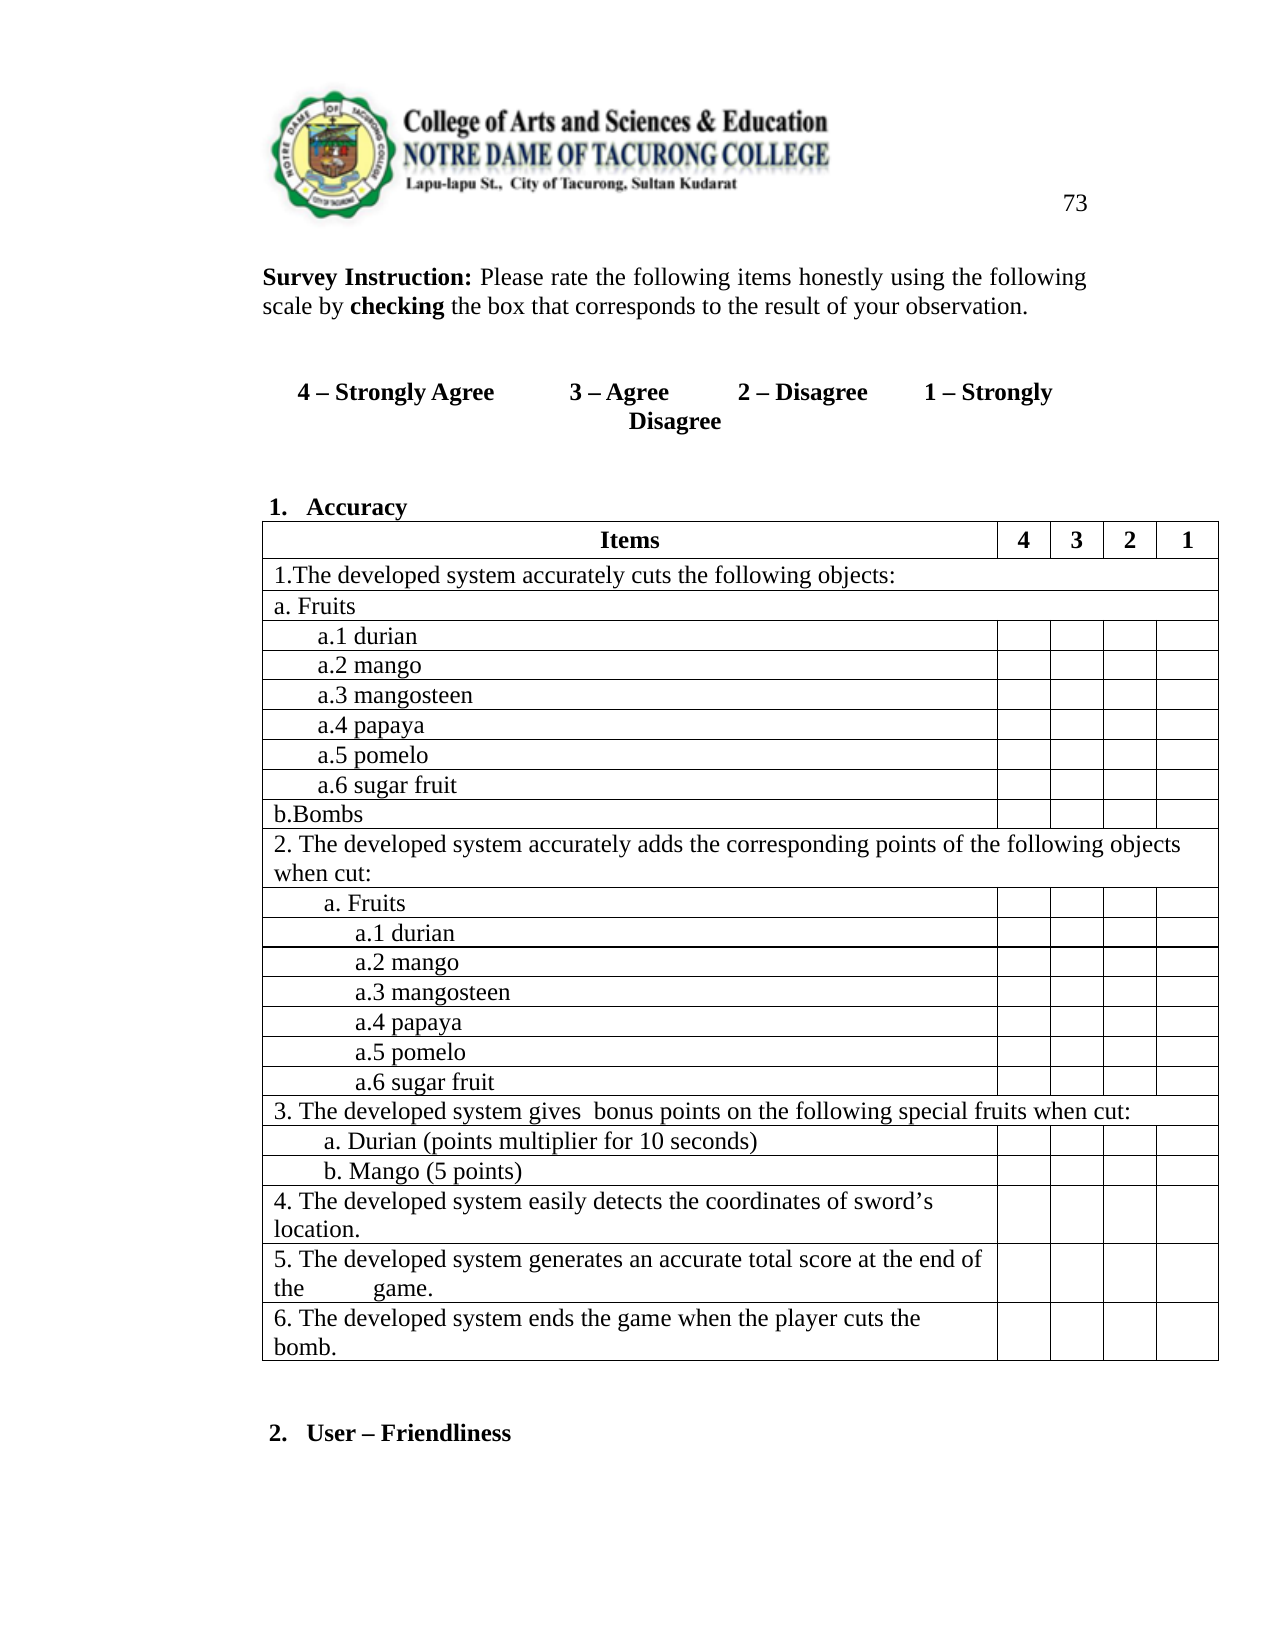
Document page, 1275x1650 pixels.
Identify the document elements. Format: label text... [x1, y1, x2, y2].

table_cell [998, 710, 1050, 739]
table_cell [1051, 1007, 1103, 1036]
table_cell [1104, 710, 1156, 739]
table_cell [998, 680, 1050, 709]
table_cell [1157, 770, 1218, 798]
table_cell [998, 740, 1050, 769]
table_cell [1051, 1067, 1103, 1095]
table_cell [1157, 800, 1218, 828]
table_cell [1157, 977, 1218, 1006]
table_cell [1157, 621, 1218, 649]
table_cell [1104, 740, 1156, 769]
table_cell [998, 1126, 1050, 1155]
table_cell 5. The developed system generates an accurate total score at the end of the game. [263, 1244, 997, 1302]
table_cell [1051, 977, 1103, 1006]
table_cell [1157, 710, 1218, 739]
table_cell [1051, 1244, 1103, 1302]
table_cell [998, 1067, 1050, 1095]
table_cell [1104, 977, 1156, 1006]
list User – Friendliness [269, 1418, 1087, 1447]
table_cell [1157, 1007, 1218, 1036]
picture [252, 80, 885, 235]
table_cell [1157, 1156, 1218, 1185]
table_cell [1051, 1126, 1103, 1155]
table_cell a.3 mangosteen [263, 977, 997, 1006]
table_cell 1.The developed system accurately cuts the following objects: [263, 559, 1218, 590]
table_cell a.5 pomelo [263, 1037, 997, 1066]
table_cell 3. The developed system gives bonus points on the following special fruits when cut: [263, 1096, 1218, 1125]
table_cell [1157, 1244, 1218, 1302]
table_cell [1157, 948, 1218, 976]
table_cell [1157, 888, 1218, 917]
table_cell a.6 sugar fruit [263, 1067, 997, 1095]
table_header Items [263, 522, 997, 558]
table_cell [1157, 1037, 1218, 1066]
table_cell [1104, 888, 1156, 917]
table_cell b. Mango (5 points) [263, 1156, 997, 1185]
table_cell a.4 papaya [263, 710, 997, 739]
table_cell [998, 1037, 1050, 1066]
table_cell [1051, 651, 1103, 679]
table_cell [998, 1244, 1050, 1302]
table_cell [1104, 1126, 1156, 1155]
table_cell a.2 mango [263, 948, 997, 976]
table_cell [998, 770, 1050, 798]
table_cell [1051, 888, 1103, 917]
table_cell a.4 papaya [263, 1007, 997, 1036]
table_cell [1104, 948, 1156, 976]
table_cell [1157, 651, 1218, 679]
table_cell a.6 sugar fruit [263, 770, 997, 798]
table_cell [1051, 1037, 1103, 1066]
table_cell [998, 977, 1050, 1006]
table_cell [1104, 770, 1156, 798]
table_cell a. Fruits [263, 591, 1218, 620]
table_cell a. Fruits [263, 888, 997, 917]
table_header 1 [1157, 522, 1218, 558]
table_cell [1157, 918, 1218, 946]
table_cell a.1 durian [263, 621, 997, 649]
table_cell [1051, 1303, 1103, 1360]
table_cell [1104, 1007, 1156, 1036]
table_cell [998, 1303, 1050, 1360]
table_cell 2. The developed system accurately adds the corresponding points of the following objects when cut: [263, 829, 1218, 887]
table_cell [998, 1186, 1050, 1243]
table_cell [1104, 1303, 1156, 1360]
table_cell [1104, 621, 1156, 649]
table_cell [1104, 918, 1156, 946]
table_cell [1104, 1156, 1156, 1185]
table_cell [1157, 740, 1218, 769]
table_cell [1157, 1186, 1218, 1243]
table_cell [1051, 948, 1103, 976]
table_cell a. Durian (points multiplier for 10 seconds) [263, 1126, 997, 1155]
table_cell [1051, 770, 1103, 798]
table_header 2 [1104, 522, 1156, 558]
table_cell [998, 1007, 1050, 1036]
table_cell [998, 918, 1050, 946]
table_cell [998, 1156, 1050, 1185]
list Accuracy [269, 492, 1087, 521]
table_cell [1104, 1244, 1156, 1302]
table_header 4 [998, 522, 1050, 558]
table_cell [998, 948, 1050, 976]
table_cell [1051, 1186, 1103, 1243]
table_cell [1157, 1303, 1218, 1360]
table_header 3 [1051, 522, 1103, 558]
table_cell a.2 mango [263, 651, 997, 679]
table_cell 4. The developed system easily detects the coordinates of sword’s location. [263, 1186, 997, 1243]
table_cell [1104, 1186, 1156, 1243]
table_cell [998, 800, 1050, 828]
text Survey Instruction: Please rate the following items honestly using the following scale by checking the box that corresponds to the result of your observation. [262, 262, 1087, 320]
table_cell [1051, 710, 1103, 739]
table_cell [998, 888, 1050, 917]
table_cell [1104, 1067, 1156, 1095]
table_cell 6. The developed system ends the game when the player cuts the bomb. [263, 1303, 997, 1360]
table_cell [1157, 1067, 1218, 1095]
table_cell [1051, 680, 1103, 709]
table_cell [1051, 621, 1103, 649]
table_cell [1104, 800, 1156, 828]
table_cell [1104, 680, 1156, 709]
table_cell [998, 621, 1050, 649]
table_cell [1157, 1126, 1218, 1155]
table_cell [1051, 740, 1103, 769]
table_cell a.1 durian [263, 918, 997, 946]
table_cell [1104, 651, 1156, 679]
table_cell [1051, 918, 1103, 946]
table_cell [1051, 1156, 1103, 1185]
text 4 – Strongly Agree 3 – Agree 2 – Disagree 1 – Strongly Disagree [262, 377, 1087, 435]
table_cell a.5 pomelo [263, 740, 997, 769]
table_cell [1104, 1037, 1156, 1066]
table_cell [1157, 680, 1218, 709]
table_cell [998, 651, 1050, 679]
table_cell [1051, 800, 1103, 828]
table_cell b.Bombs [263, 800, 997, 828]
table_cell a.3 mangosteen [263, 680, 997, 709]
